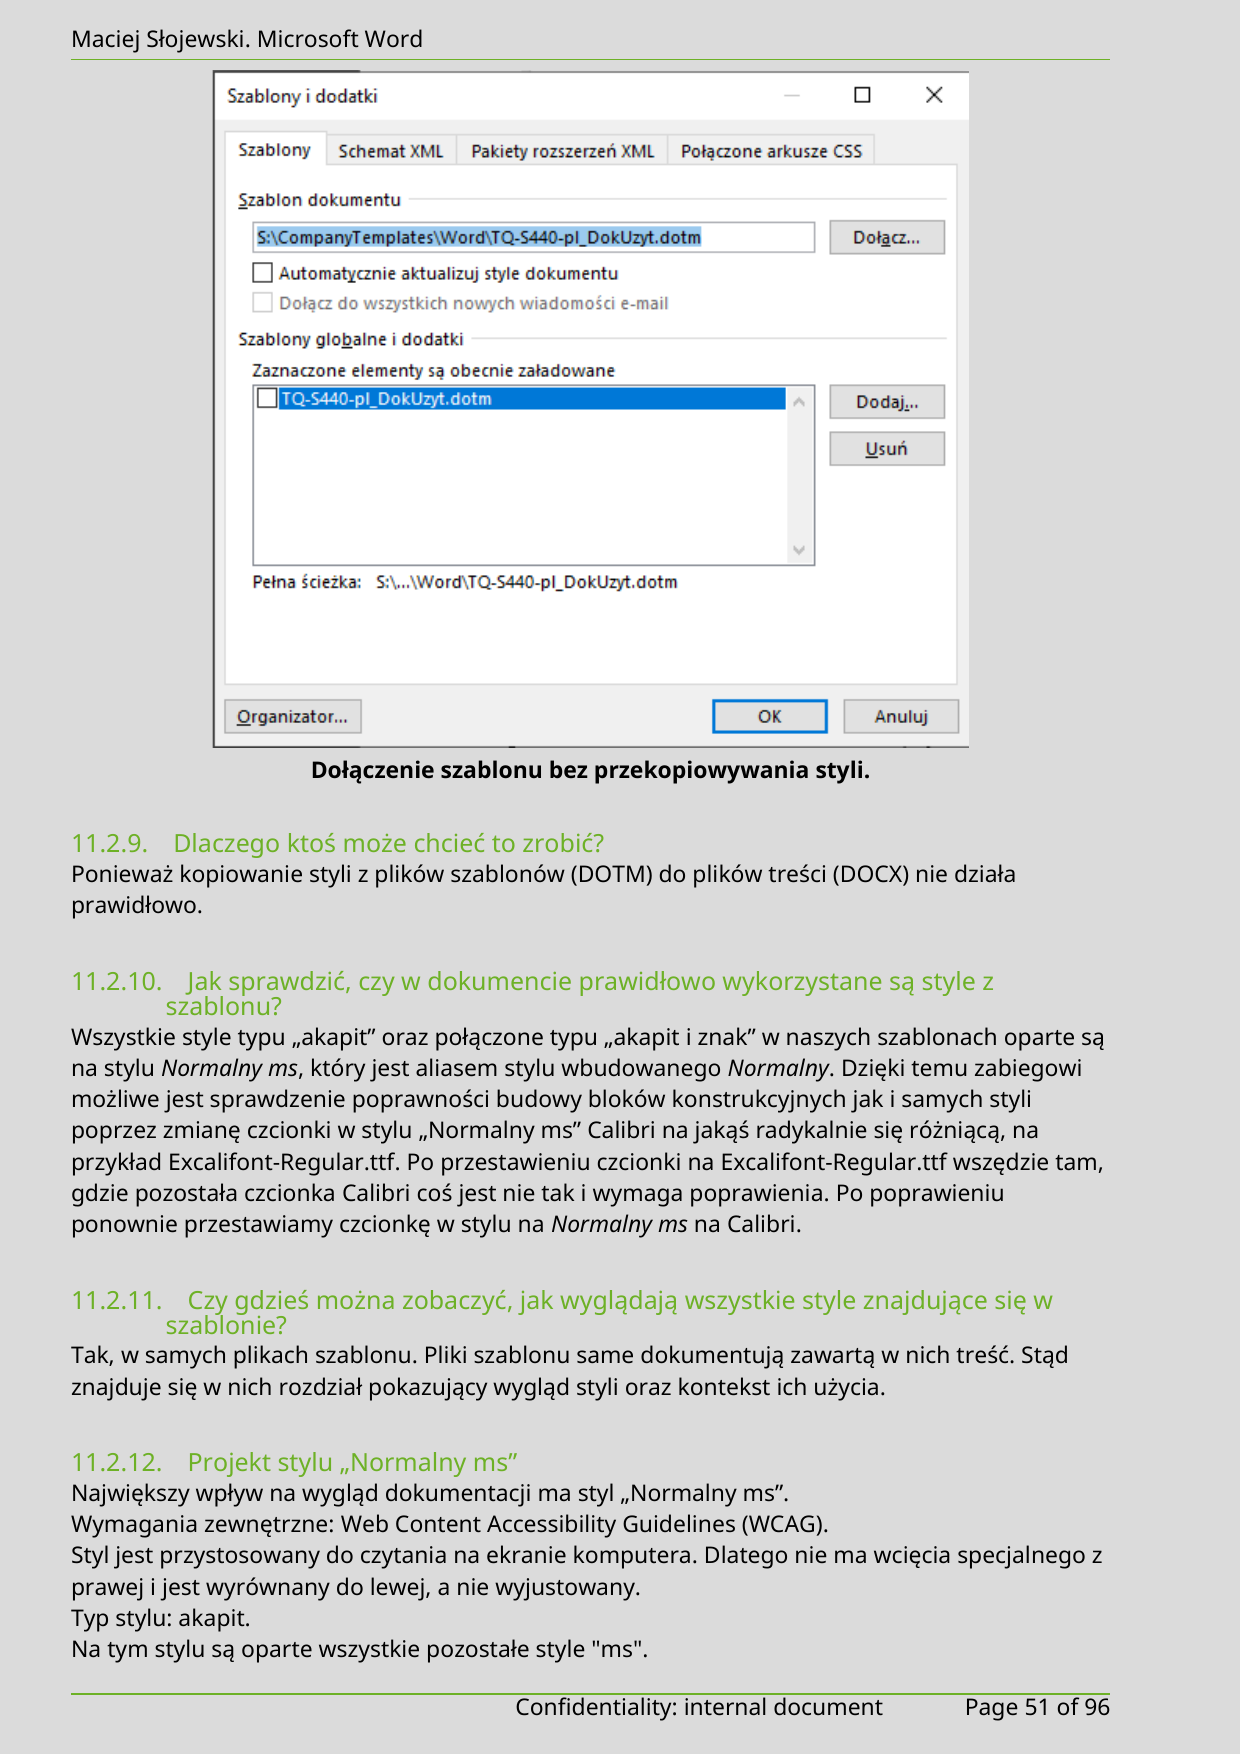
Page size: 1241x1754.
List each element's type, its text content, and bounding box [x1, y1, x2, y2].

text Tak, w samych plikach szablonu. Pliki szablonu same dokumentują zawartą w nich treść. Stąd znajduje się w nich rozdział pokazujący wygląd styli oraz kontekst ich użycia. [71, 1339, 1110, 1402]
text Ponieważ kopiowanie styli z plików szablonów (DOTM) do plików treści (DOCX) nie działa prawidłowo. [71, 858, 1110, 920]
text Wszystkie style typu „akapit” oraz połączone typu „akapit i znak” w naszych szablonach oparte są na stylu Normalny ms, który jest aliasem stylu wbudowanego Normalny. Dzięki temu zabiegowi możliwe jest sprawdzenie poprawności budowy bloków konstrukcyjnych jak i samych styli poprzez zmianę czcionki w stylu „Normalny ms” Calibri na jakąś radykalnie się różniącą, na przykład . Po przestawieniu czcionki na Excalifont-Regular.ttf wszędzie tam, gdzie pozostała czcionka Calibri coś jest nie tak i wymaga poprawienia. Po poprawieniu ponownie przestawiamy czcionkę w stylu na Normalny ms na Calibri. [71, 1020, 1110, 1239]
subtitle Dlaczego ktoś może chcieć to zrobić? [71, 833, 1110, 858]
text Na tym stylu są oparte wszystkie pozostałe style "ms". [71, 1633, 1110, 1664]
text Największy wpływ na wygląd dokumentacji ma styl „Normalny ms”. [71, 1477, 1110, 1508]
subtitle Czy gdzieś można zobaczyć, jak wyglądają wszystkie style znajdujące się w szablonie? [71, 1289, 1110, 1339]
text Typ stylu: akapit. [71, 1602, 1110, 1633]
text Dołączenie szablonu bez przekopiowywania styli. [71, 760, 1110, 783]
subtitle Projekt stylu „Normalny ms” [71, 1452, 1110, 1477]
text Styl jest przystosowany do czytania na ekranie komputera. Dlatego nie ma wcięcia specjalnego z prawej i jest wyrównany do lewej, a nie wyjustowany. [71, 1539, 1110, 1602]
subtitle Jak sprawdzić, czy w dokumencie prawidłowo wykorzystane są style z szablonu? [71, 970, 1110, 1020]
picture [212, 70, 969, 748]
text Wymagania zewnętrzne: Web Content Accessibility Guidelines (WCAG). [71, 1508, 1110, 1539]
